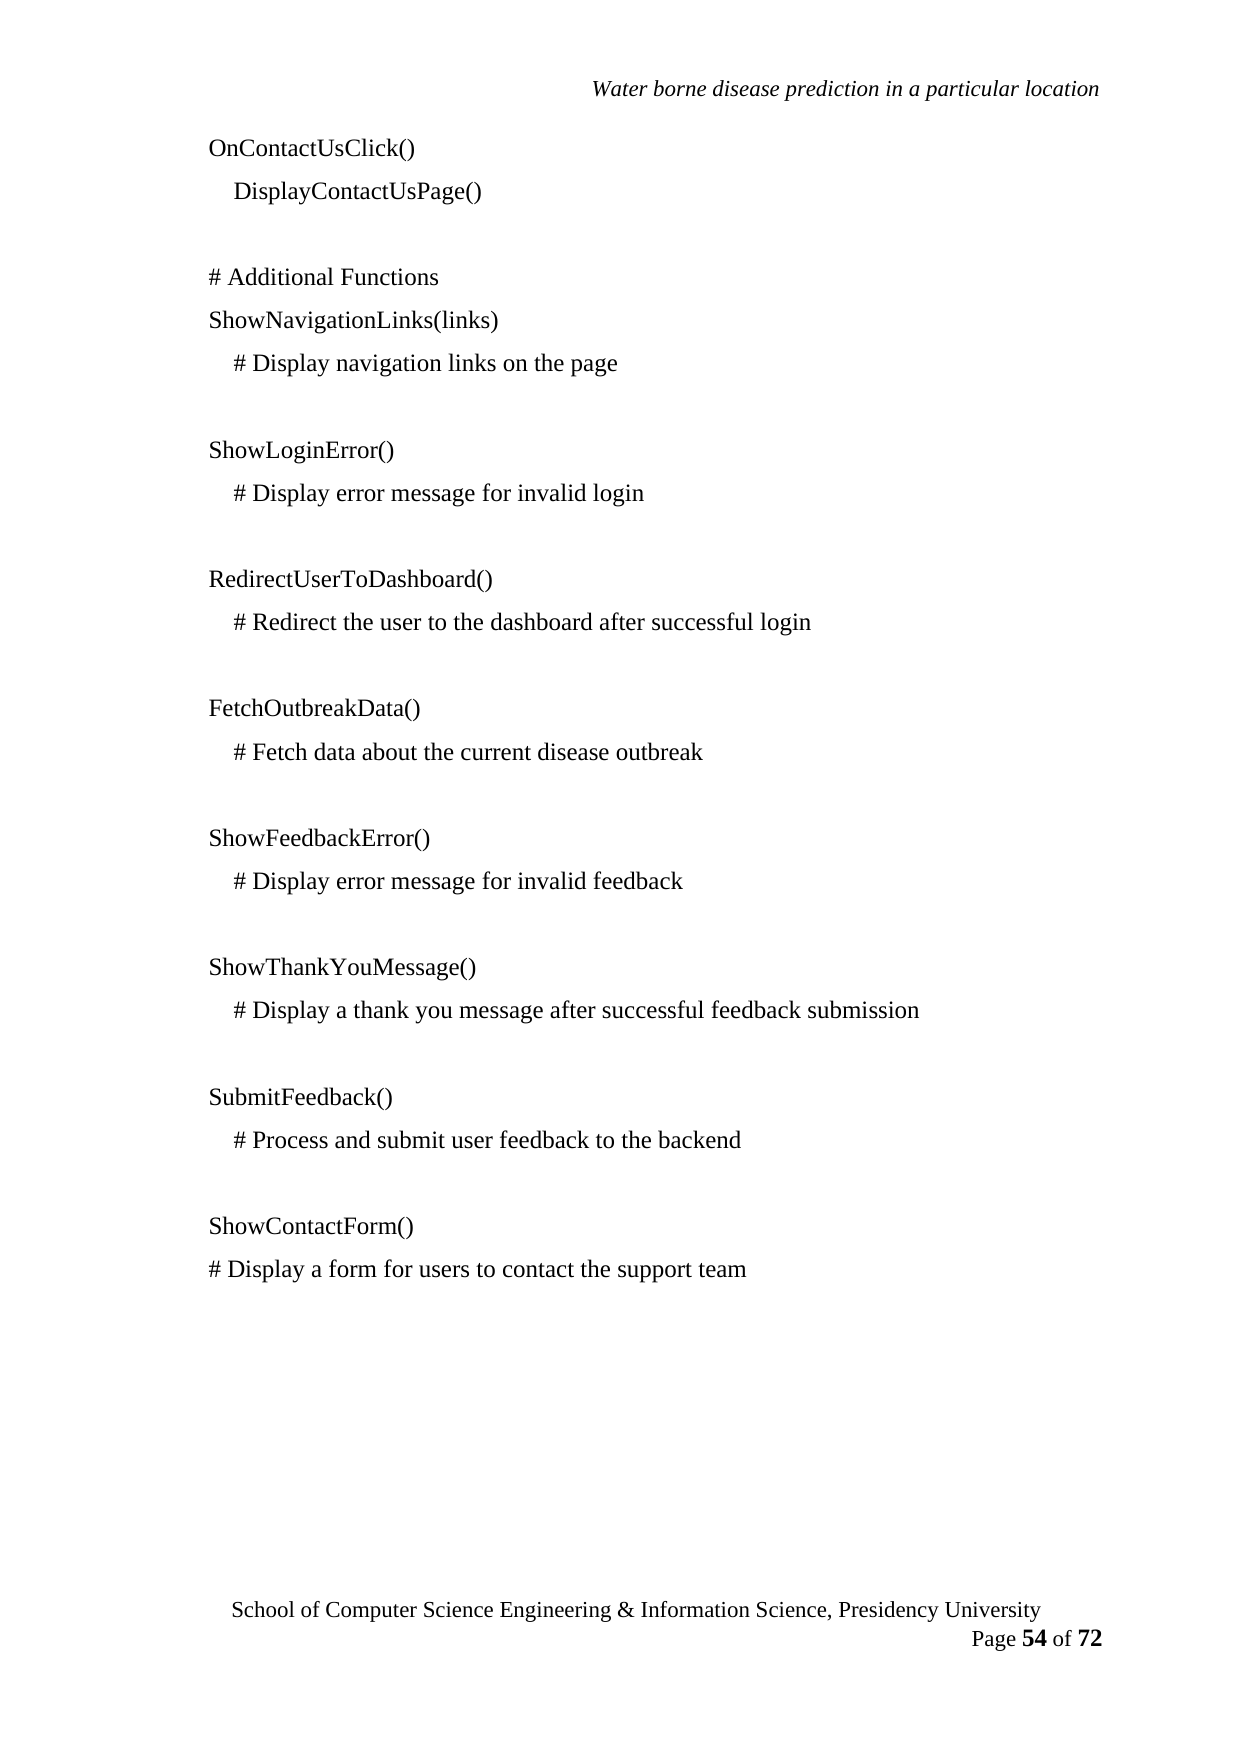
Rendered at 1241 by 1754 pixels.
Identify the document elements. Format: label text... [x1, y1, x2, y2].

subtitle RedirectUserToDashboard() [208, 564, 1102, 593]
subtitle # Display navigation links on the page [208, 348, 1102, 377]
subtitle ShowLoginError() [208, 435, 1102, 463]
subtitle # Additional Functions [208, 262, 1102, 291]
subtitle OnContactUsClick() [208, 133, 1102, 162]
subtitle # Fetch data about the current disease outbreak [208, 737, 1102, 765]
subtitle # Display error message for invalid login [208, 478, 1102, 507]
subtitle DisplayContactUsPage() [208, 176, 1102, 205]
subtitle SubmitFeedback() [208, 1082, 1102, 1110]
subtitle ShowNavigationLinks(links) [208, 305, 1102, 334]
subtitle ShowContactForm() [208, 1211, 1102, 1240]
subtitle ShowFeedbackError() [208, 823, 1102, 852]
subtitle # Process and submit user feedback to the backend [208, 1125, 1102, 1153]
subtitle # Display a form for users to contact the support team [208, 1254, 1102, 1283]
subtitle ShowThankYouMessage() [208, 952, 1102, 981]
subtitle # Redirect the user to the dashboard after successful login [208, 607, 1102, 636]
subtitle # Display error message for invalid feedback [208, 866, 1102, 895]
subtitle FetchOutbreakData() [208, 693, 1102, 722]
subtitle # Display a thank you message after successful feedback submission [208, 995, 1102, 1024]
